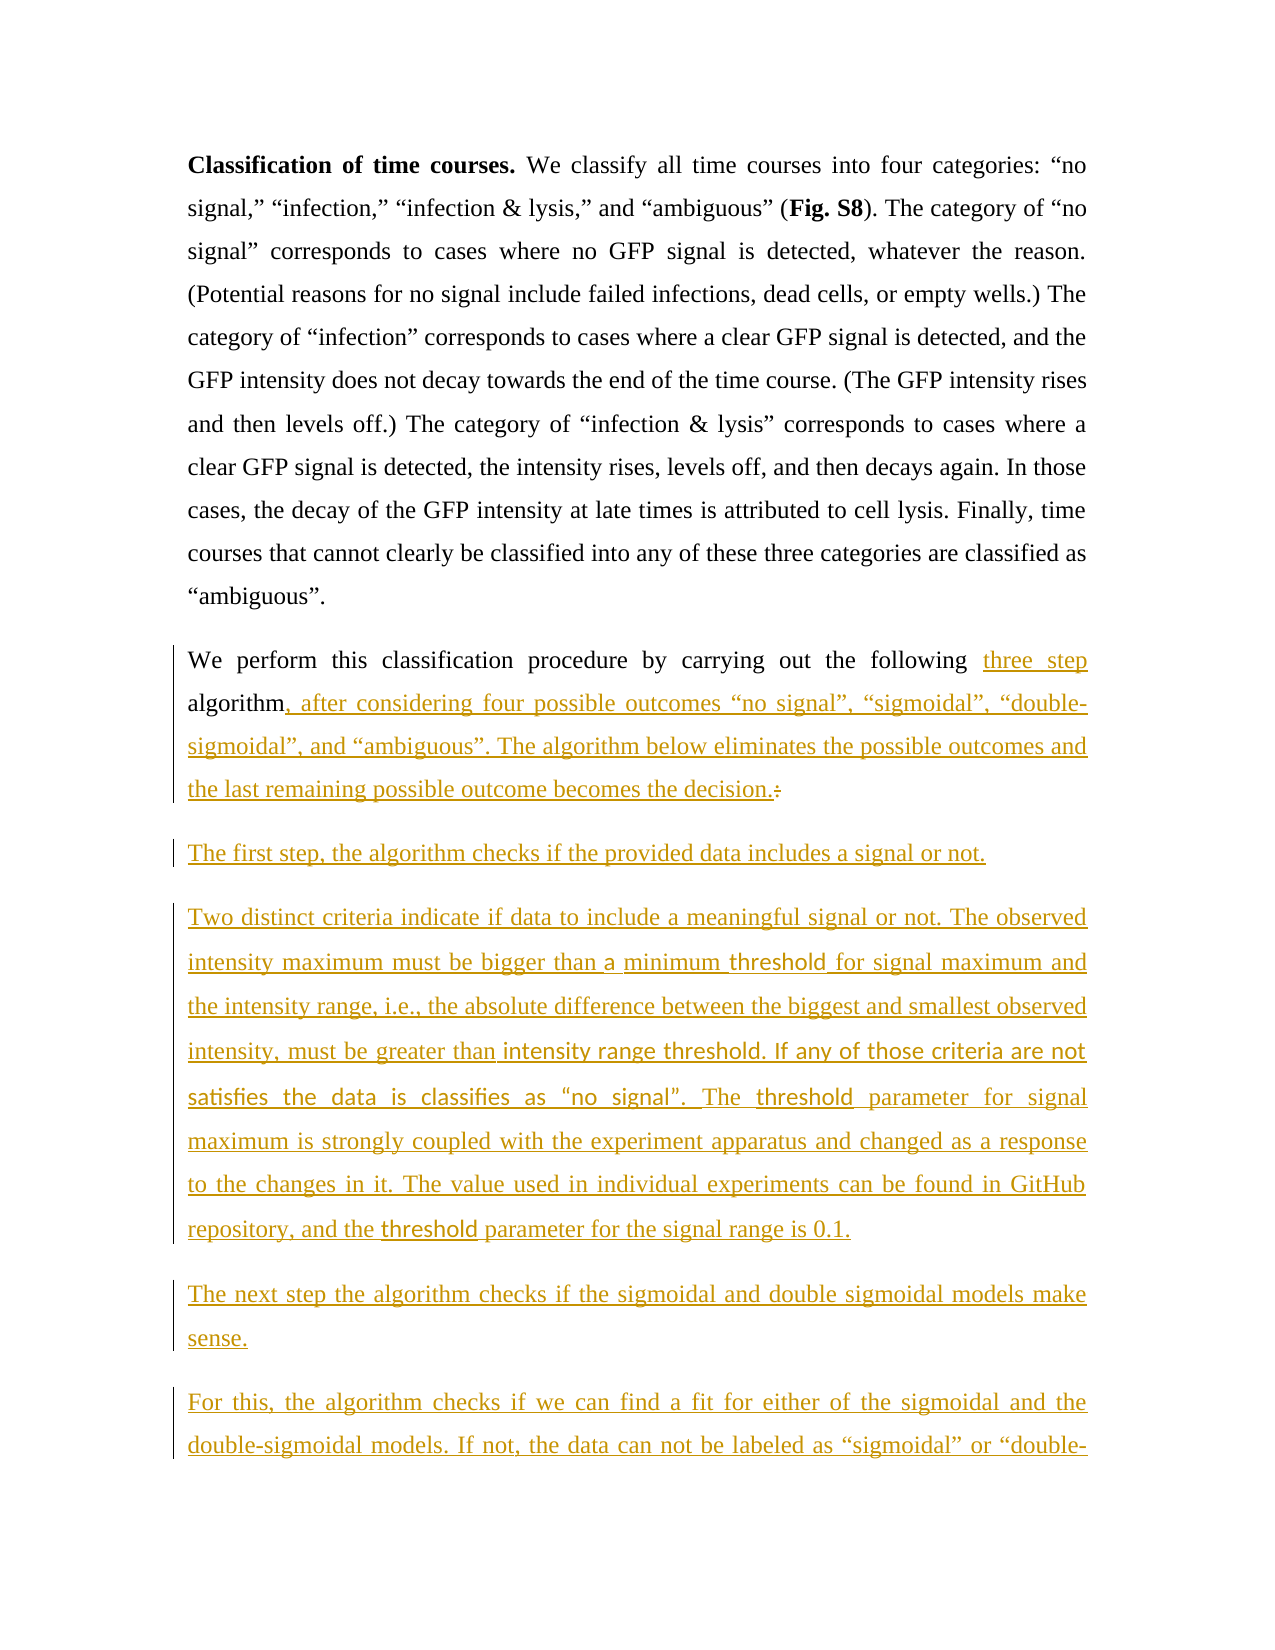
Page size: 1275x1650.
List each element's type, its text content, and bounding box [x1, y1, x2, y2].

text We perform this classification procedure by carrying out the following algorithm [187, 757, 1087, 803]
text Classification of time courses. We classify all time courses into four categories: “no signal,” “infection,” “infection & lysis,” and “ambiguous” (Fig. S8). The category of “no signal” corresponds to cases where no GFP signal is detected, whatever the reason. (Potential reasons for no signal include failed infections, dead cells, or empty wells.) The category of “infection” corresponds to cases where a clear GFP signal is detected, and the GFP intensity does not decay towards the end of the time course. (The GFP intensity rises and then levels off.) The category of “infection & lysis” corresponds to cases where a clear GFP signal is detected, the intensity rises, levels off, and then decays again. In those cases, the decay of the GFP intensity at late times is attributed to cell lysis. Finally, time courses that cannot clearly be classified into any of these three categories are classified as “ambiguous”. [187, 150, 1087, 610]
text We perform this classification procedure by carrying out the following algorithm [187, 645, 1087, 756]
